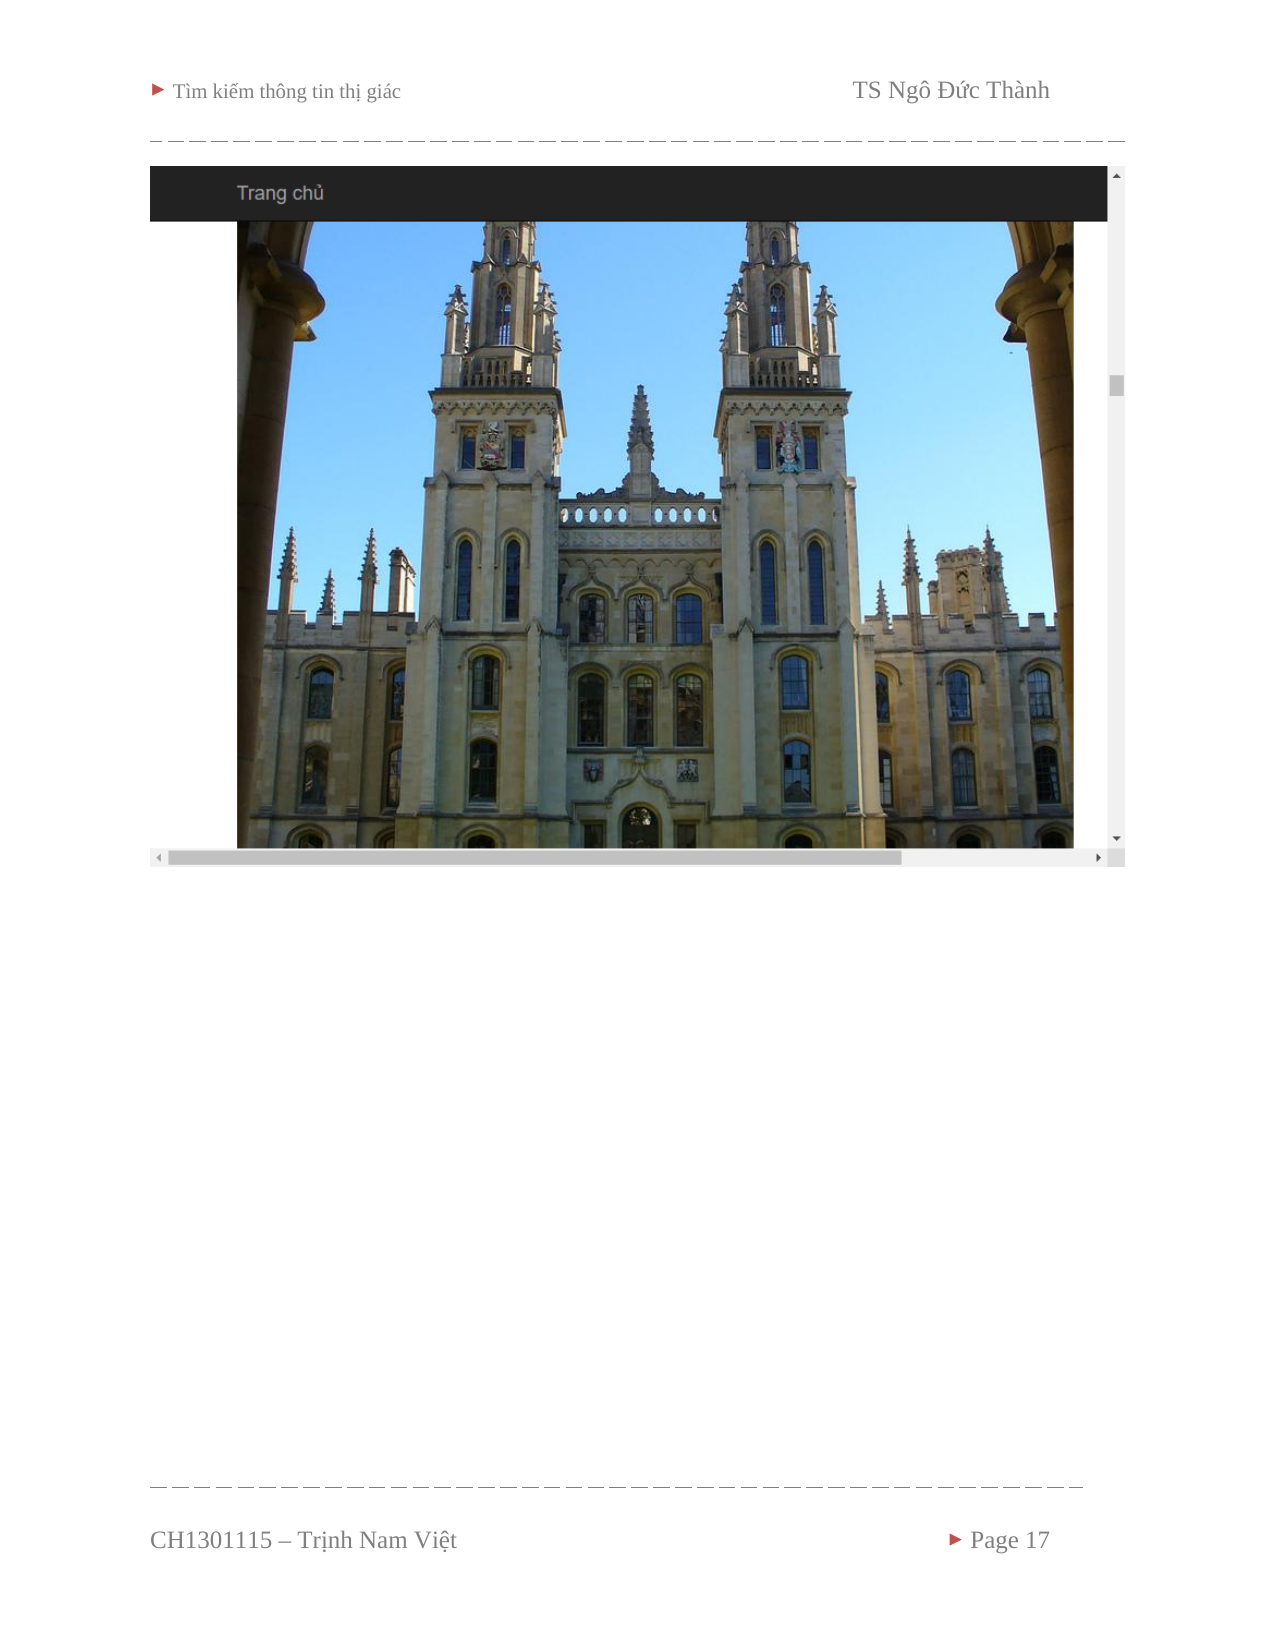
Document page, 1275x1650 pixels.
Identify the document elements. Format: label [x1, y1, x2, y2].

picture [150, 166, 1125, 867]
